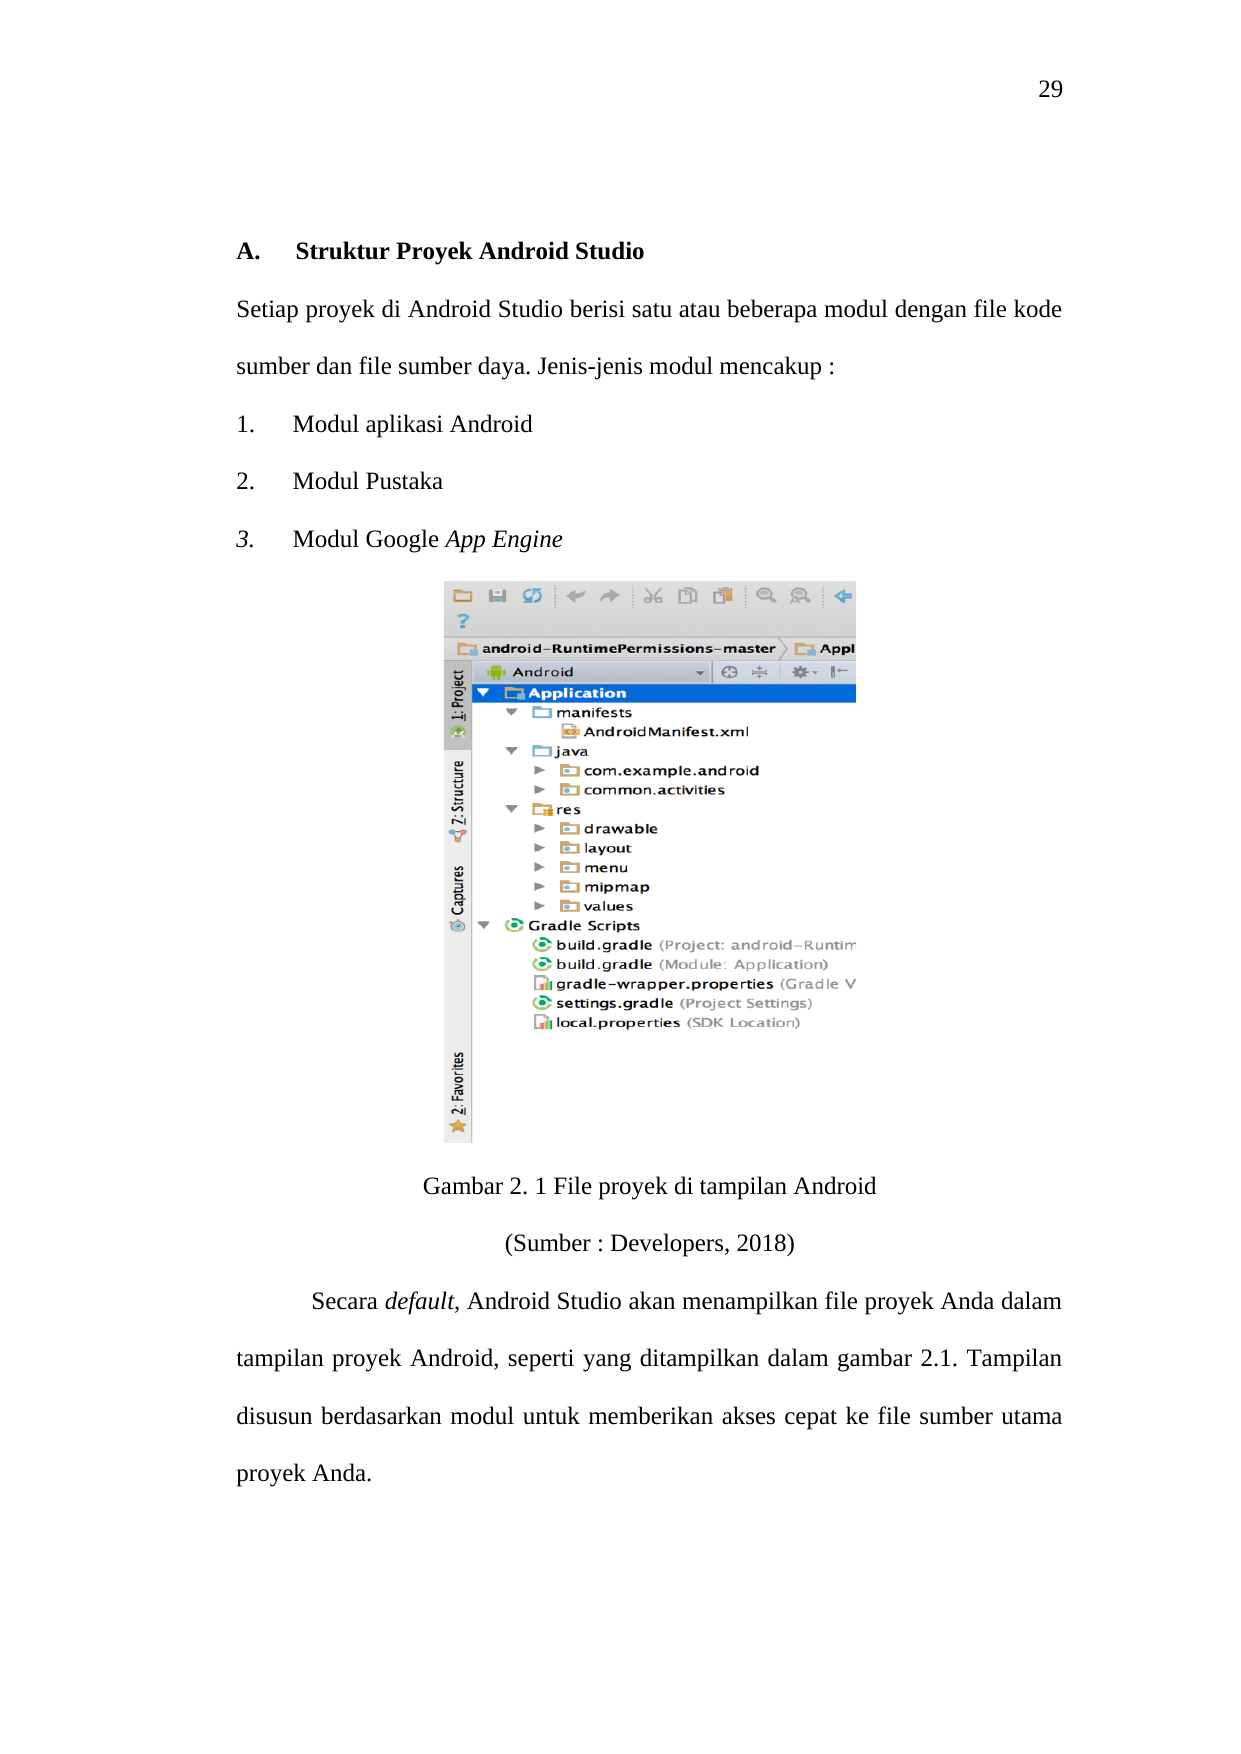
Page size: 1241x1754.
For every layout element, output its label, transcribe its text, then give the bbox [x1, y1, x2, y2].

list Modul Google App Engine [236, 524, 1063, 552]
list Struktur Proyek Android Studio [236, 236, 1063, 265]
text Setiap proyek di Android Studio berisi satu atau beberapa modul dengan file kode sumber dan file sumber daya. Jenis-jenis modul mencakup : [236, 294, 1063, 380]
text (Sumber : Developers, 2018) [236, 1228, 1063, 1257]
list Modul aplikasi Android [236, 409, 1063, 437]
list Modul Pustaka [236, 466, 1063, 495]
text Secara default, Android Studio akan menampilkan file proyek Anda dalam tampilan proyek Android, seperti yang ditampilkan dalam gambar 2.1. Tampilan disusun berdasarkan modul untuk memberikan akses cepat ke file sumber utama proyek Anda. [236, 1286, 1063, 1487]
picture [443, 581, 857, 1143]
